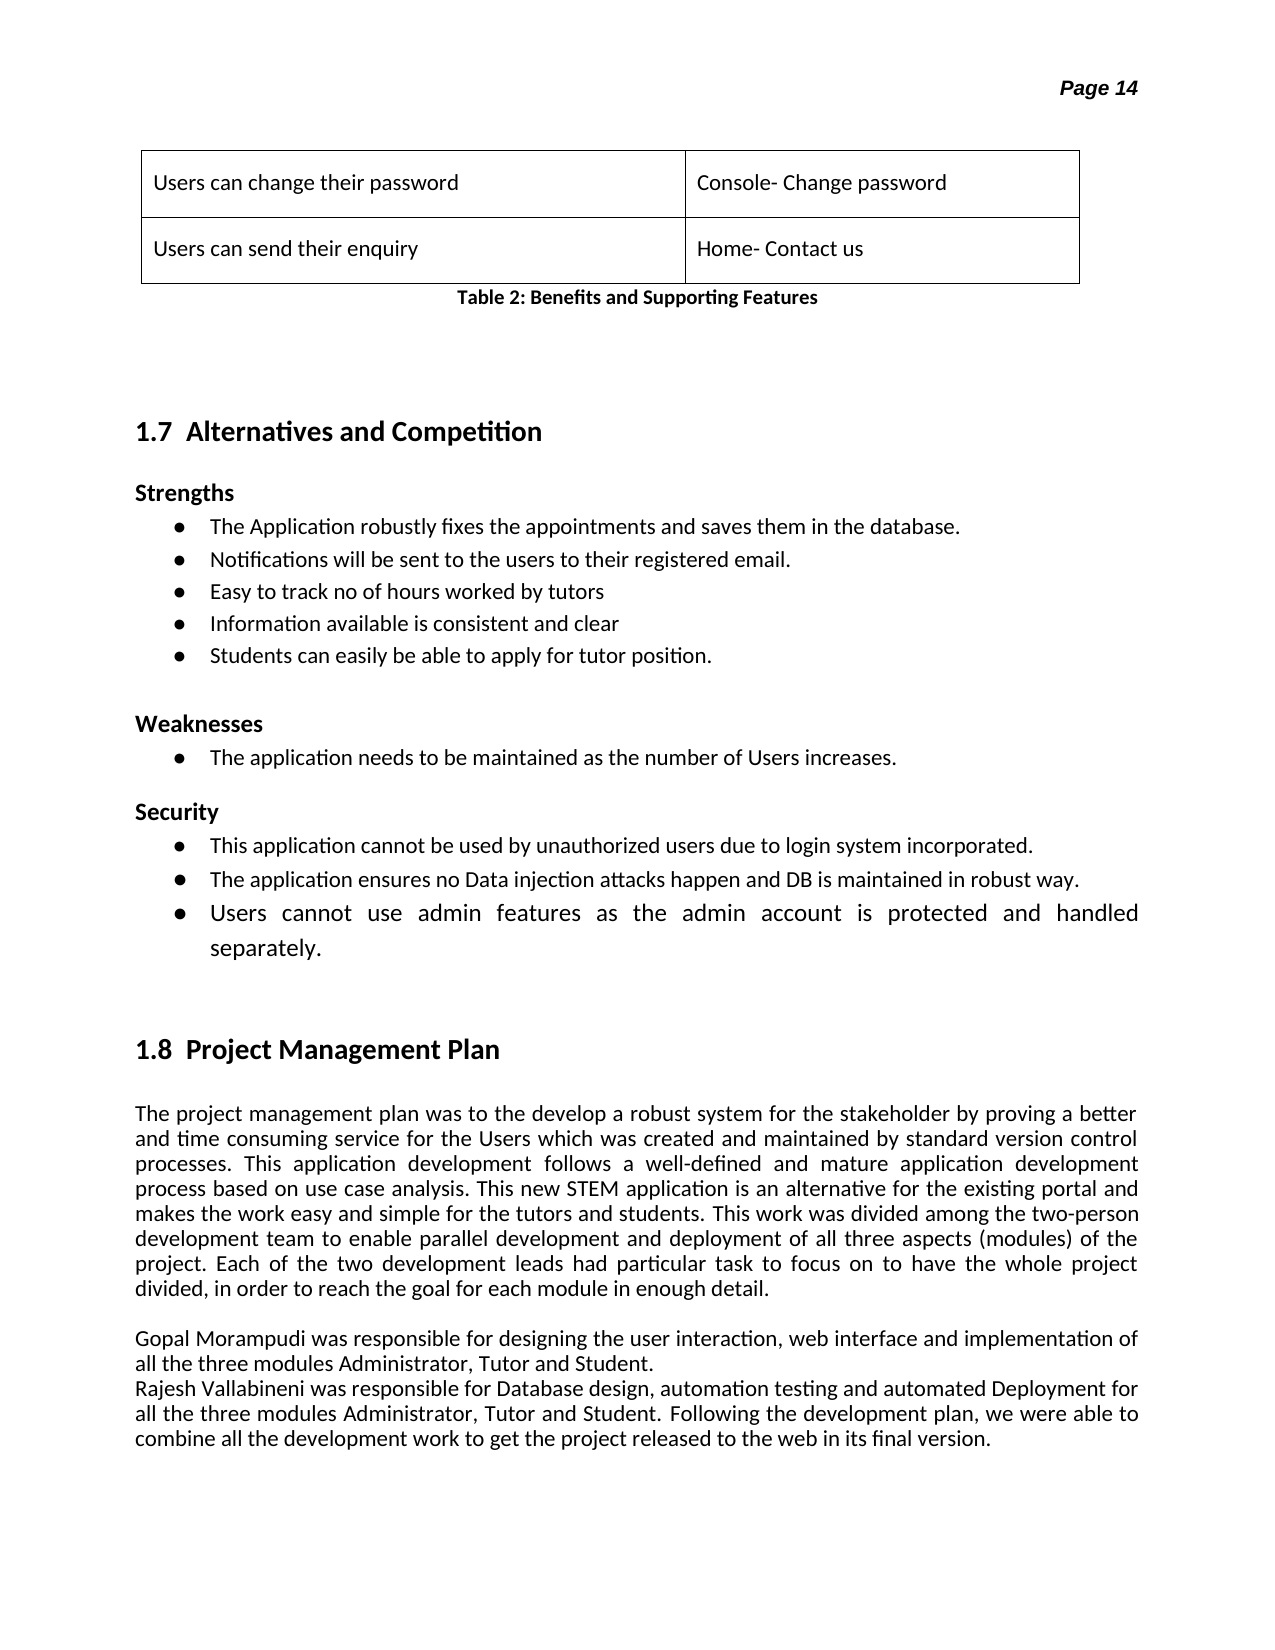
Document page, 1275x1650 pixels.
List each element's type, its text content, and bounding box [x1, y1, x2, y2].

text Security [135, 796, 1140, 827]
table_cell Console- Change password [686, 151, 1079, 217]
text Weaknesses [135, 708, 1140, 739]
text Gopal Morampudi was responsible for designing the user interaction, web interface and implementation of all the three modules Administrator, Tutor and Student. [135, 1326, 1140, 1376]
text Strengths [135, 477, 1140, 508]
list Students can easily be able to apply for tutor position. [172, 641, 1140, 669]
subtitle Alternatives and Competition [135, 413, 1140, 448]
table_cell Home- Contact us [686, 218, 1079, 283]
list Users cannot use admin features as the admin account is protected and handled separately. [172, 897, 1140, 963]
list Notifications will be sent to the users to their registered email. [172, 545, 1140, 573]
list Easy to track no of hours worked by tutors [172, 577, 1140, 605]
list Information available is consistent and clear [172, 609, 1140, 637]
list The Application robustly fixes the appointments and saves them in the database. [172, 512, 1140, 541]
text Rajesh Vallabineni was responsible for Database design, automation testing and automated Deployment for all the three modules Administrator, Tutor and Student. Following the development plan, we were able to combine all the development work to get the project released to the web in its final version. [135, 1376, 1140, 1451]
list The application needs to be maintained as the number of Users increases. [172, 743, 1140, 771]
table_cell Users can change their password [142, 151, 685, 217]
subtitle Project Management Plan [135, 1031, 1140, 1067]
list The application ensures no Data injection attacks happen and DB is maintained in robust way. [172, 864, 1140, 893]
list This application cannot be used by unauthorized users due to login system incorporated. [172, 831, 1140, 859]
text Table 2: Benefits and Supporting Features [135, 284, 1140, 310]
text The project management plan was to the develop a robust system for the stakeholder by proving a better and time consuming service for the Users which was created and maintained by standard version control processes. This application development follows a well-defined and mature application development process based on use case analysis. This new STEM application is an alternative for the existing portal and makes the work easy and simple for the tutors and students. This work was divided among the two-person development team to enable parallel development and deployment of all three aspects (modules) of the project. Each of the two development leads had particular task to focus on to have the whole project divided, in order to reach the goal for each module in enough detail. [135, 1101, 1140, 1301]
table_cell Users can send their enquiry [142, 218, 685, 283]
